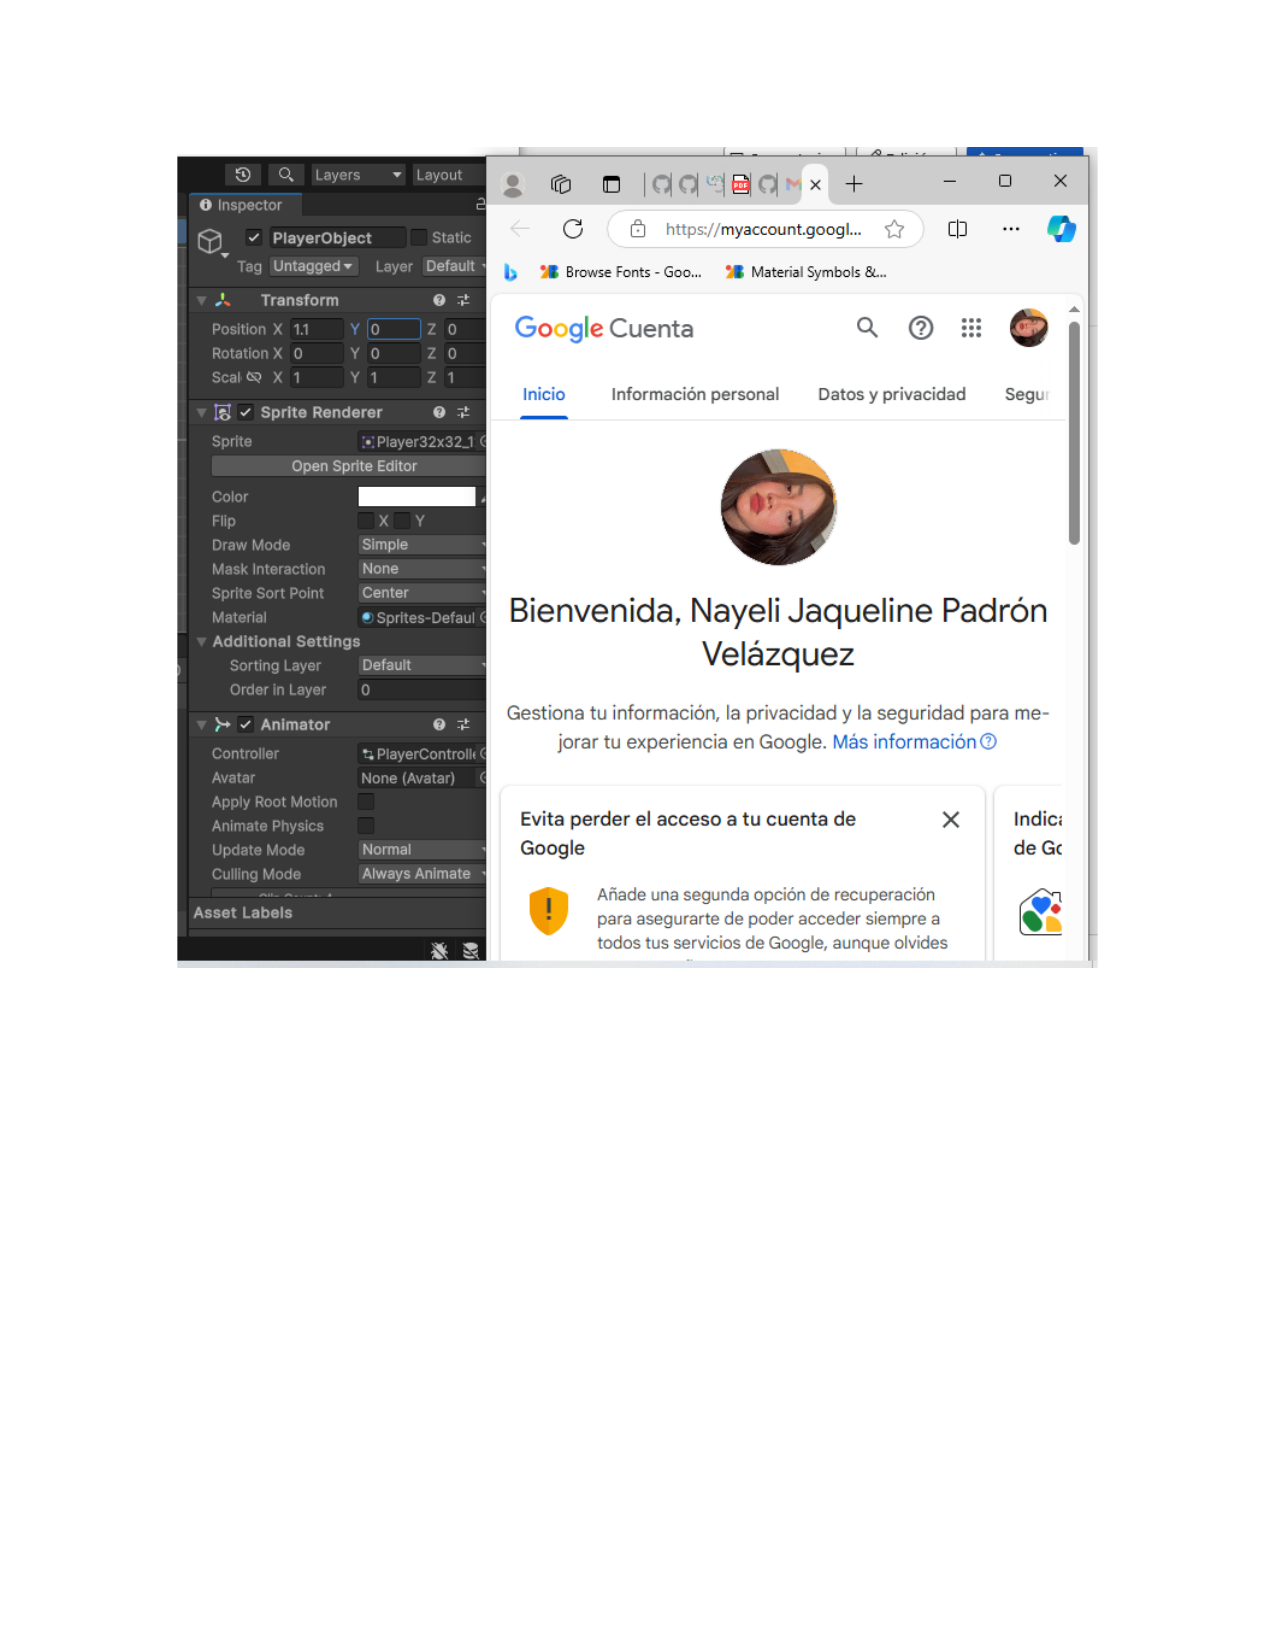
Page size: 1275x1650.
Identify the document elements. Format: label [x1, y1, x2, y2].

picture [177, 147, 1098, 968]
